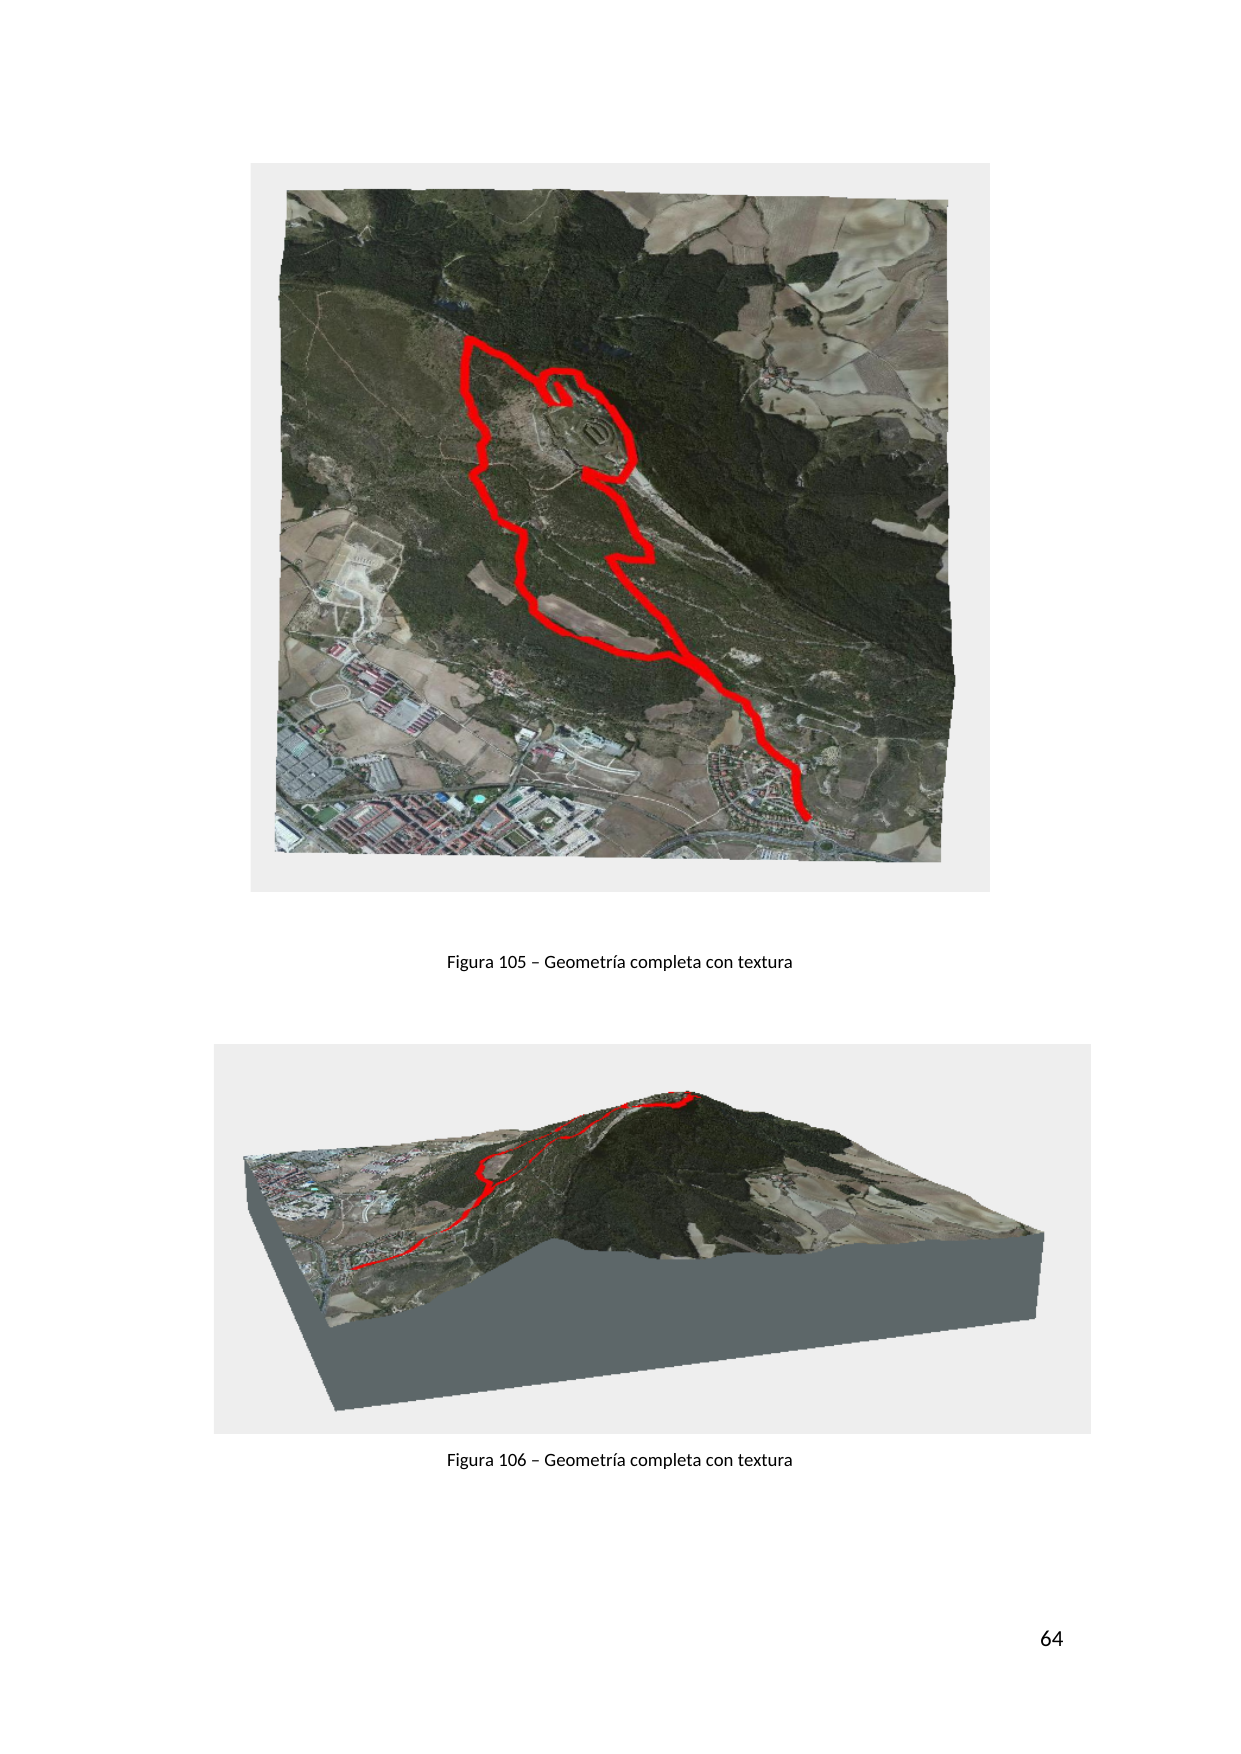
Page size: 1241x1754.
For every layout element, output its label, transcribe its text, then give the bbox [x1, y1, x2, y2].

picture [213, 1044, 1091, 1434]
text Figura 105 – Geometría completa con textura [177, 950, 1063, 973]
text Figura 106 – Geometría completa con textura [177, 1115, 1063, 1471]
picture [250, 163, 990, 892]
